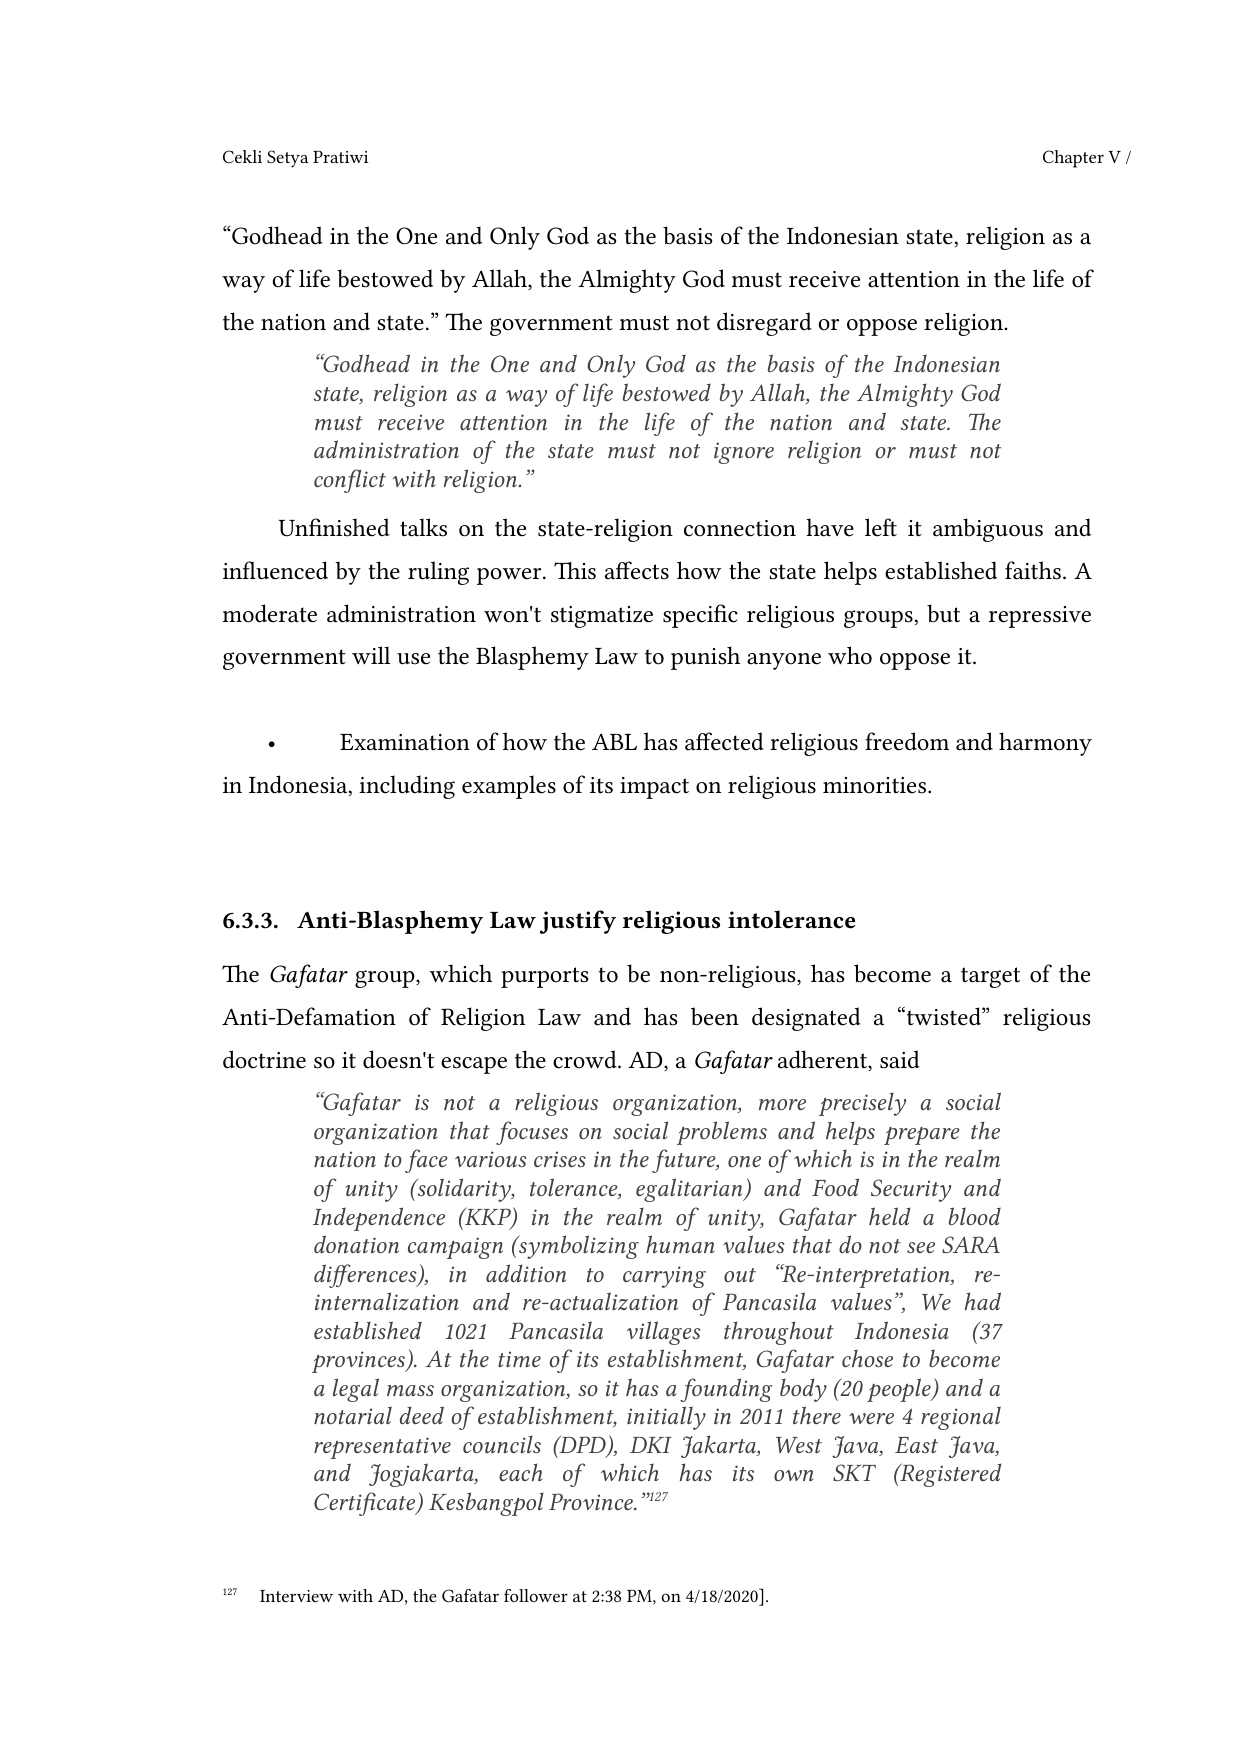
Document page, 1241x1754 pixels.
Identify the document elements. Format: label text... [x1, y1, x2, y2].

text • Examination of how the ABL has affected religious freedom and harmony in Indonesia, including examples of its impact on religious minorities. [222, 728, 1093, 799]
text “Godhead in the One and Only God as the basis of the Indonesian state, religion as a way of life bestowed by Allah, the Almighty God must receive attention in the life of the nation and state. The administration of the state must not ignore religion or must not conflict with religion.” [312, 350, 1003, 493]
text “Gafatar is not a religious organization, more precisely a social organization that focuses on social problems and helps prepare the nation to face various crises in the future, one of which is in the realm of unity (solidarity, tolerance, egalitarian) and Food Security and Independence (KKP) in the realm of unity, Gafatar held a blood donation campaign (symbolizing human values that do not see SARA differences), in addition to carrying out “Re-interpretation, re-internalization and re-actualization of Pancasila values”, We had established 1021 Pancasila villages throughout Indonesia (37 provinces). At the time of its establishment, Gafatar chose to become a legal mass organization, so it has a founding body (20 people) and a notarial deed of establishment, initially in 2011 there were 4 regional representative councils (DPD), DKI Jakarta, West Java, East Java, and Jogjakarta, each of which has its own SKT (Registered Certificate) Kesbangpol Province.” [312, 1088, 1003, 1517]
text Unfinished talks on the state-religion connection have left it ambiguous and influenced by the ruling power. This affects how the state helps established faiths. A moderate administration won't stigmatize specific religious groups, but a repressive government will use the Blasphemy Law to punish anyone who oppose it. [222, 514, 1093, 671]
subtitle Anti-Blasphemy Law justify religious intolerance [222, 906, 1093, 935]
text The Gafatar group, which purports to be non-religious, has become a target of the Anti-Defamation of Religion Law and has been designated a “twisted” religious doctrine so it doesn't escape the crowd. AD, a Gafatar adherent, said [222, 960, 1093, 1074]
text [222, 222, 1093, 336]
